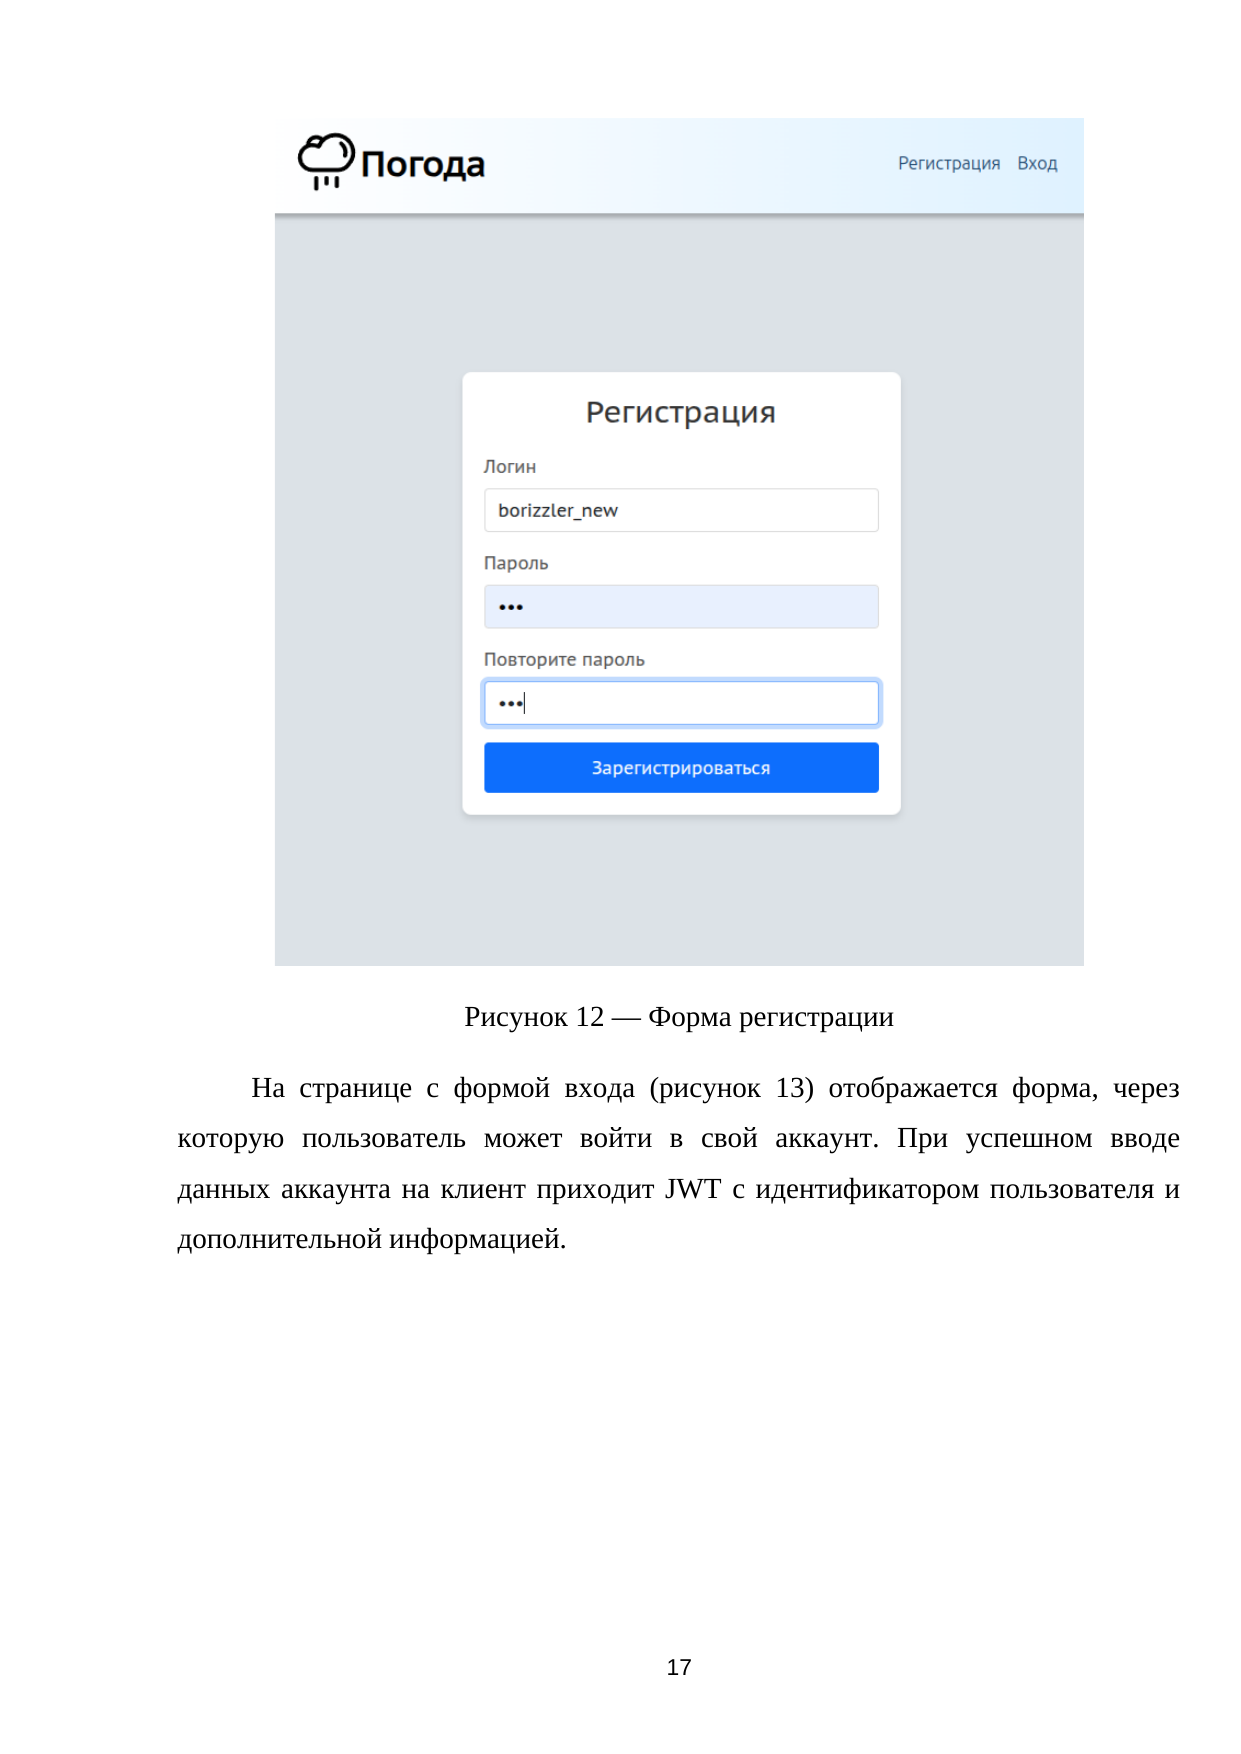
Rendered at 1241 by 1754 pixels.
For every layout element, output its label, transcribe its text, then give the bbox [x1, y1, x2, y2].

text На странице с формой входа (рисунок 13) отображается форма, через которую пользователь может войти в свой аккаунт. При успешном вводе данных аккаунта на клиент приходит JWT с идентификатором пользователя и дополнительной информацией. [177, 1070, 1181, 1255]
text Рисунок 12 — Форма регистрации [177, 999, 1181, 1033]
picture [274, 118, 1084, 966]
